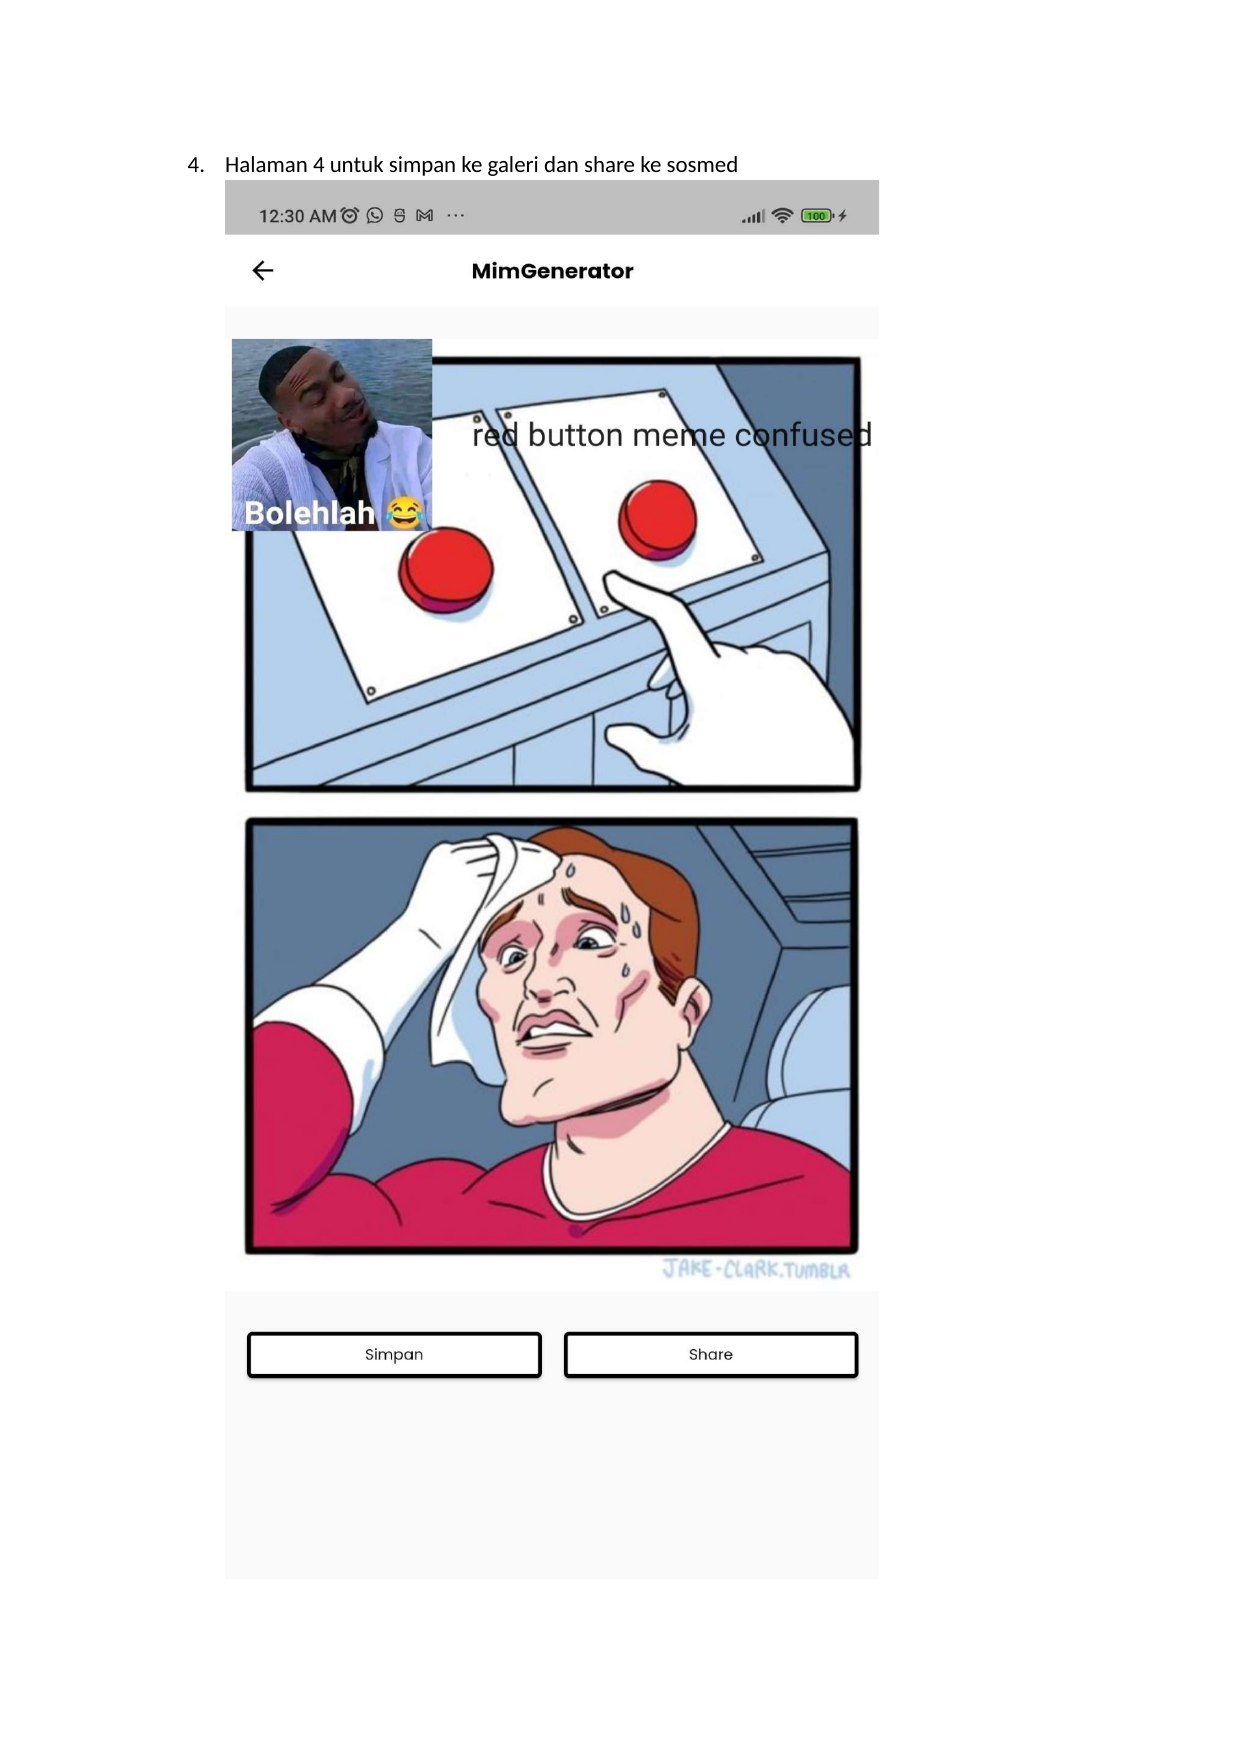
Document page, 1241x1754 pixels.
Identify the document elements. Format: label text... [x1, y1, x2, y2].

picture [225, 180, 880, 1579]
list Halaman 4 untuk simpan ke galeri dan share ke sosmed [187, 150, 1090, 178]
